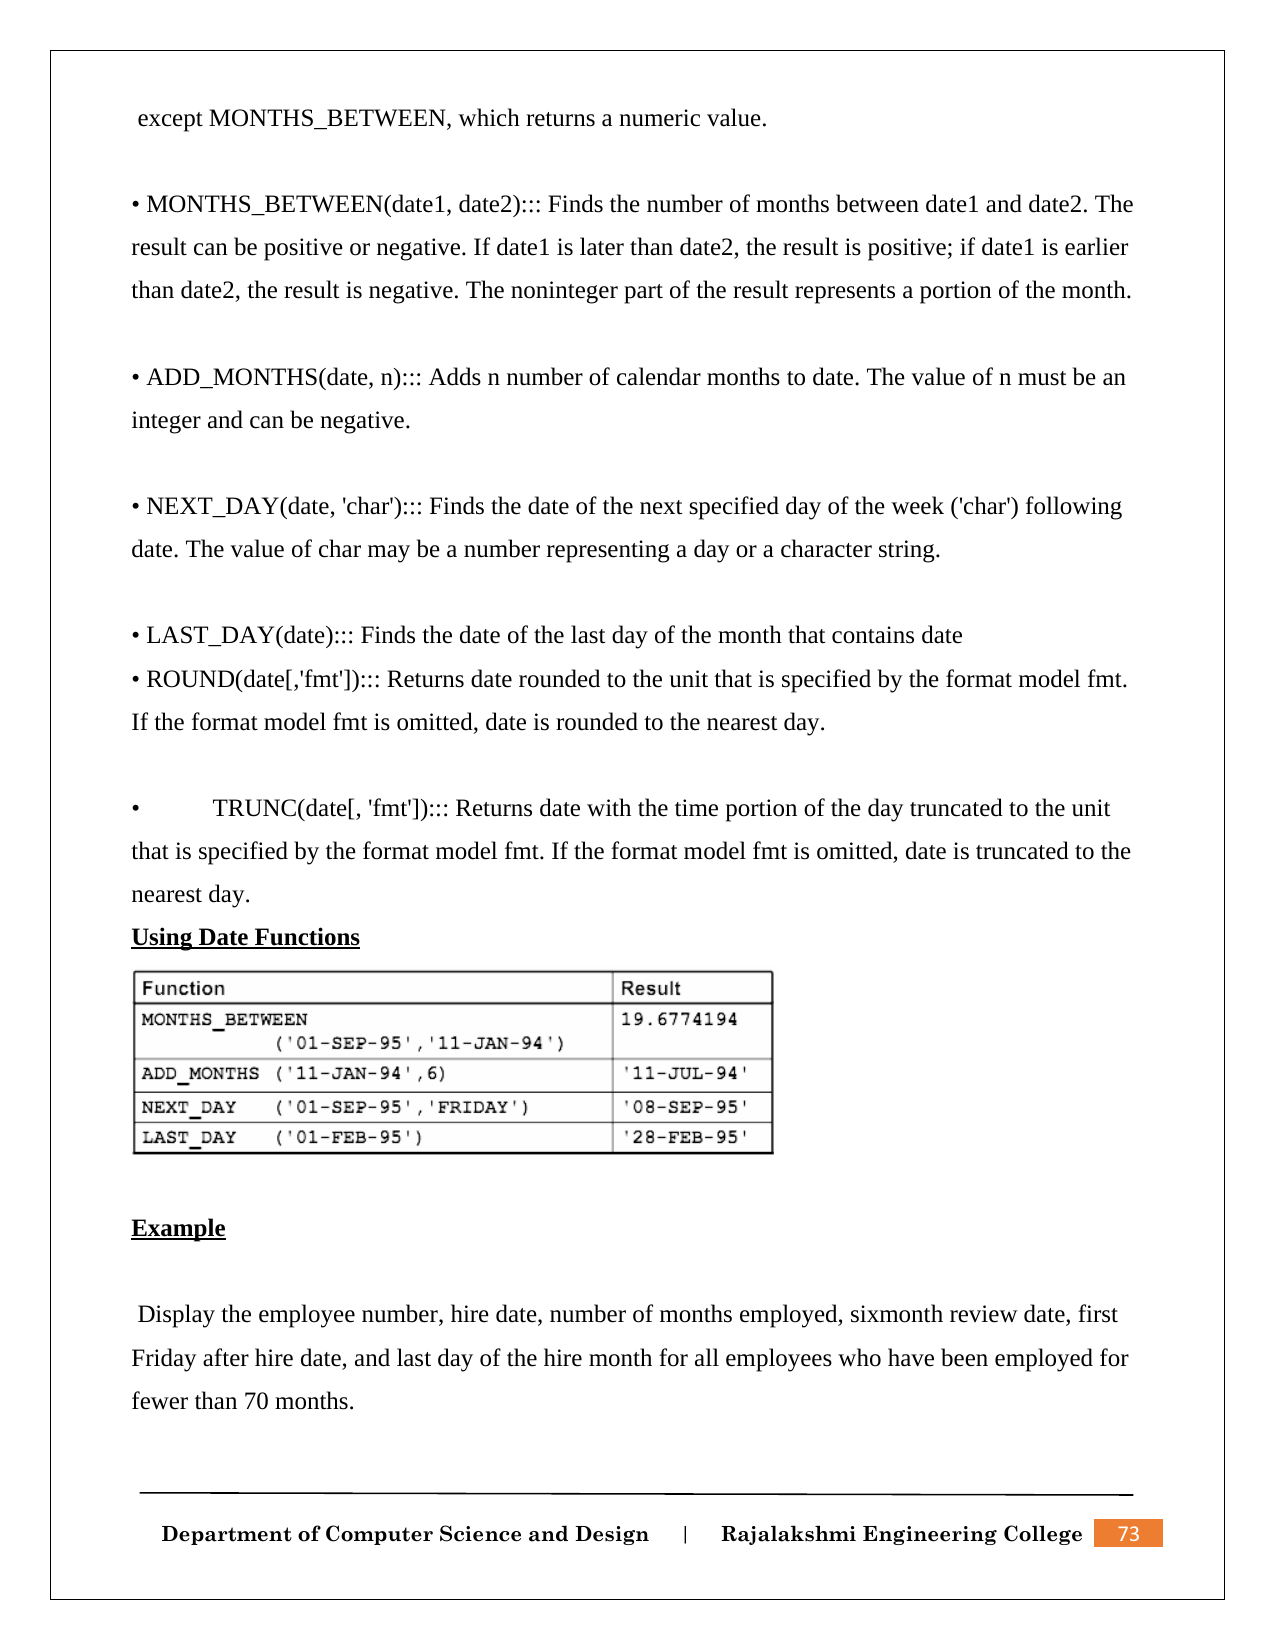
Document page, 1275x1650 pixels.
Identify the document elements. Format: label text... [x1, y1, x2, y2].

text Example [131, 1213, 1144, 1242]
text • MONTHS_BETWEEN(date1, date2)::: Finds the number of months between date1 and date2. The result can be positive or negative. If date1 is later than date2, the result is positive; if date1 is earlier than date2, the result is negative. The noninteger part of the result represents a portion of the month. [131, 189, 1144, 304]
text except MONTHS_BETWEEN, which returns a numeric value. [131, 103, 1144, 132]
picture [131, 965, 779, 1157]
text • LAST_DAY(date)::: Finds the date of the last day of the month that contains date [131, 621, 1144, 649]
text • ADD_MONTHS(date, n)::: Adds n number of calendar months to date. The value of n must be an integer and can be negative. [131, 362, 1144, 434]
text • ROUND(date[,'fmt'])::: Returns date rounded to the unit that is specified by the format model fmt. If the format model fmt is omitted, date is rounded to the nearest day. [131, 664, 1144, 736]
text Using Date Functions [131, 922, 1144, 951]
text Display the employee number, hire date, number of months employed, sixmonth review date, first Friday after hire date, and last day of the hire month for all employees who have been employed for fewer than 70 months. [131, 1299, 1144, 1414]
list TRUNC(date[, 'fmt'])::: Returns date with the time portion of the day truncated to the unit that is specified by the format model fmt. If the format model fmt is omitted, date is truncated to the nearest day. [131, 793, 1144, 908]
text • NEXT_DAY(date, 'char')::: Finds the date of the next specified day of the week ('char') following date. The value of char may be a number representing a day or a character string. [131, 491, 1144, 563]
